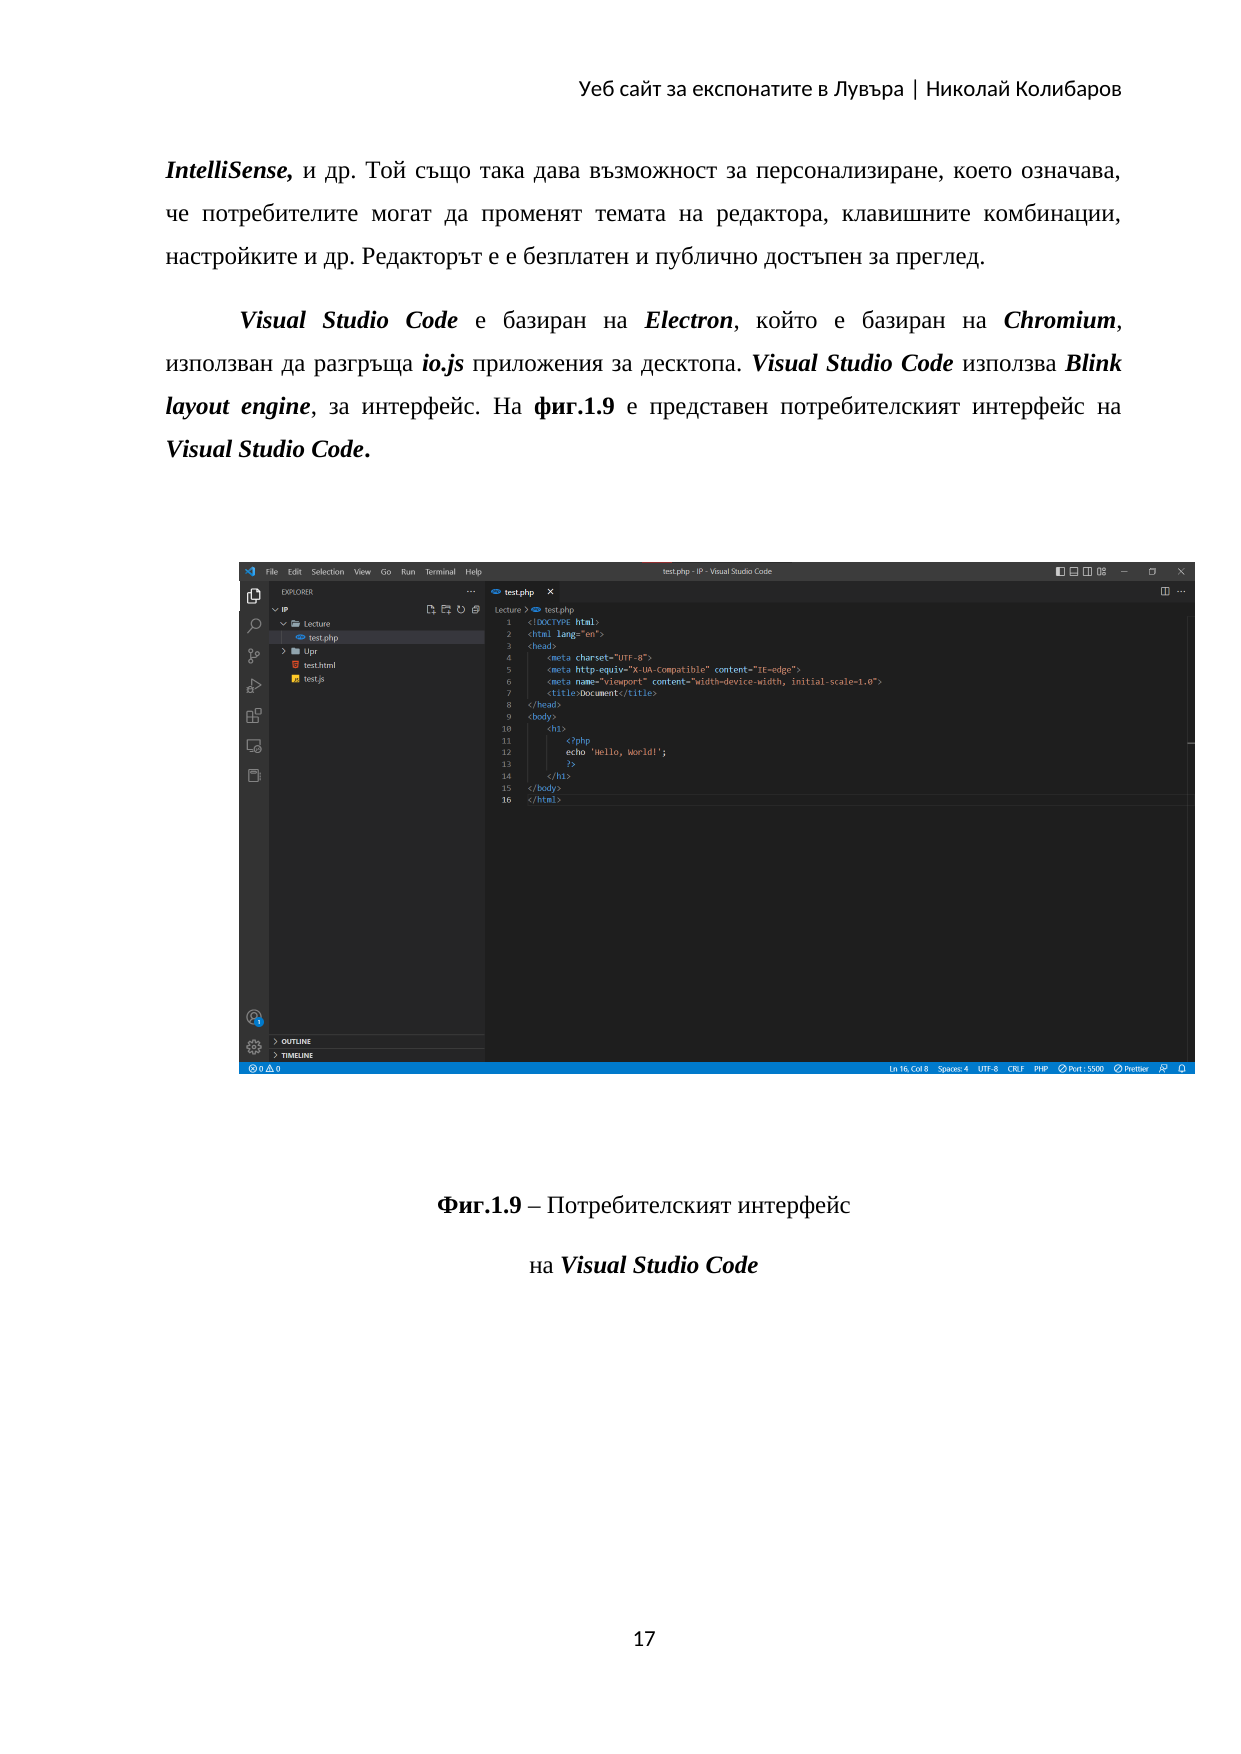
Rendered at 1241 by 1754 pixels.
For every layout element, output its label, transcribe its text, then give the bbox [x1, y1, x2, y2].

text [165, 155, 1122, 270]
text Visual Studio Code е базиран на Electron, който е базиран на Chromium, използван да разгръща io.js приложения за десктопа. Visual Studio Code използва Blink layout engine, за интерфейс. На фиг.1.9 е представен потребителският интерфейс на Visual Studio Code. [165, 305, 1122, 463]
text Фиг.1.9 – Потребителският интерфейс [165, 1190, 1122, 1219]
picture [239, 562, 1195, 1074]
text на Visual Studio Code [165, 1250, 1122, 1278]
